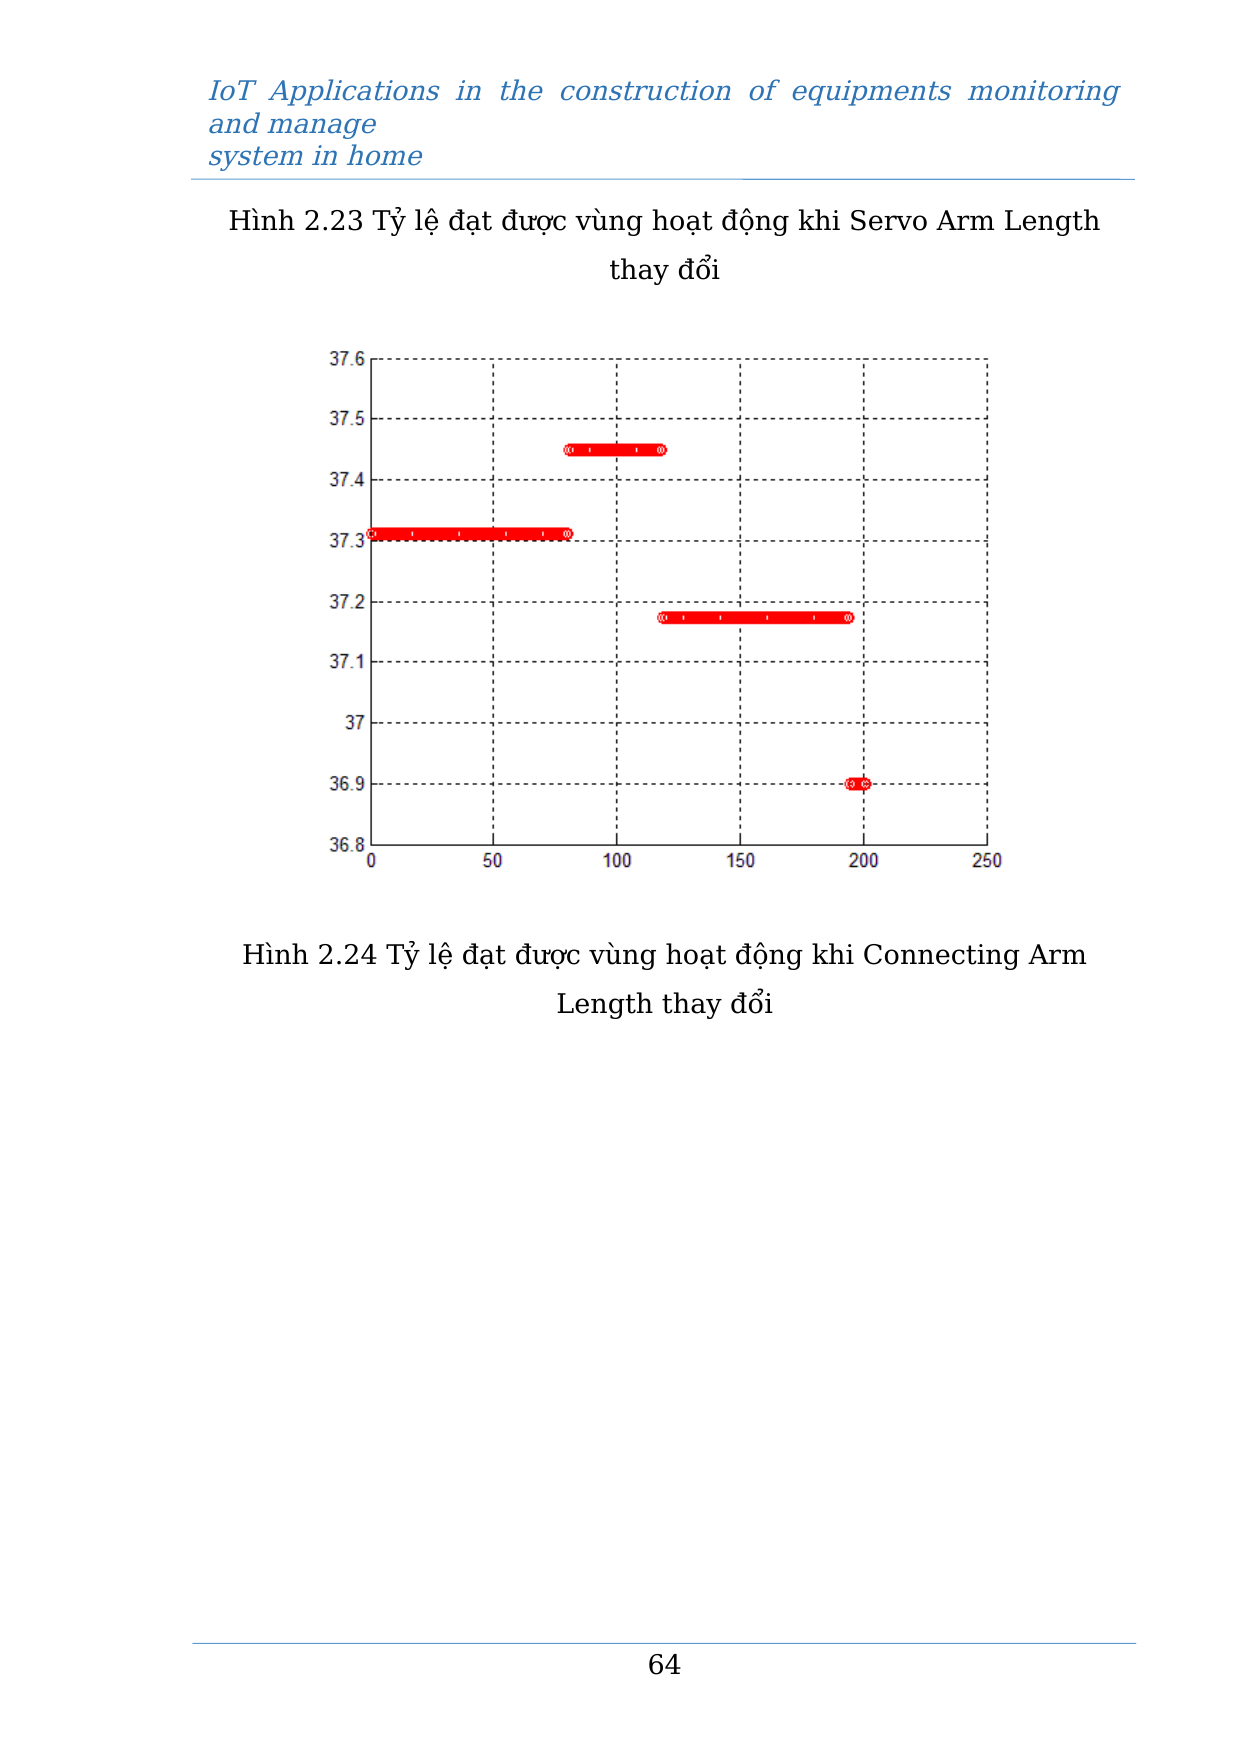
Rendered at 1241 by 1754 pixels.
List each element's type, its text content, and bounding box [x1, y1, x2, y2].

text Hình 2.23 Tỷ lệ đạt được vùng hoạt động khi Servo Arm Length thay đổi [207, 204, 1122, 285]
text Hình 2.24 Tỷ lệ đạt được vùng hoạt động khi Connecting Arm Length thay đổi [207, 938, 1122, 1019]
picture [267, 313, 1062, 910]
